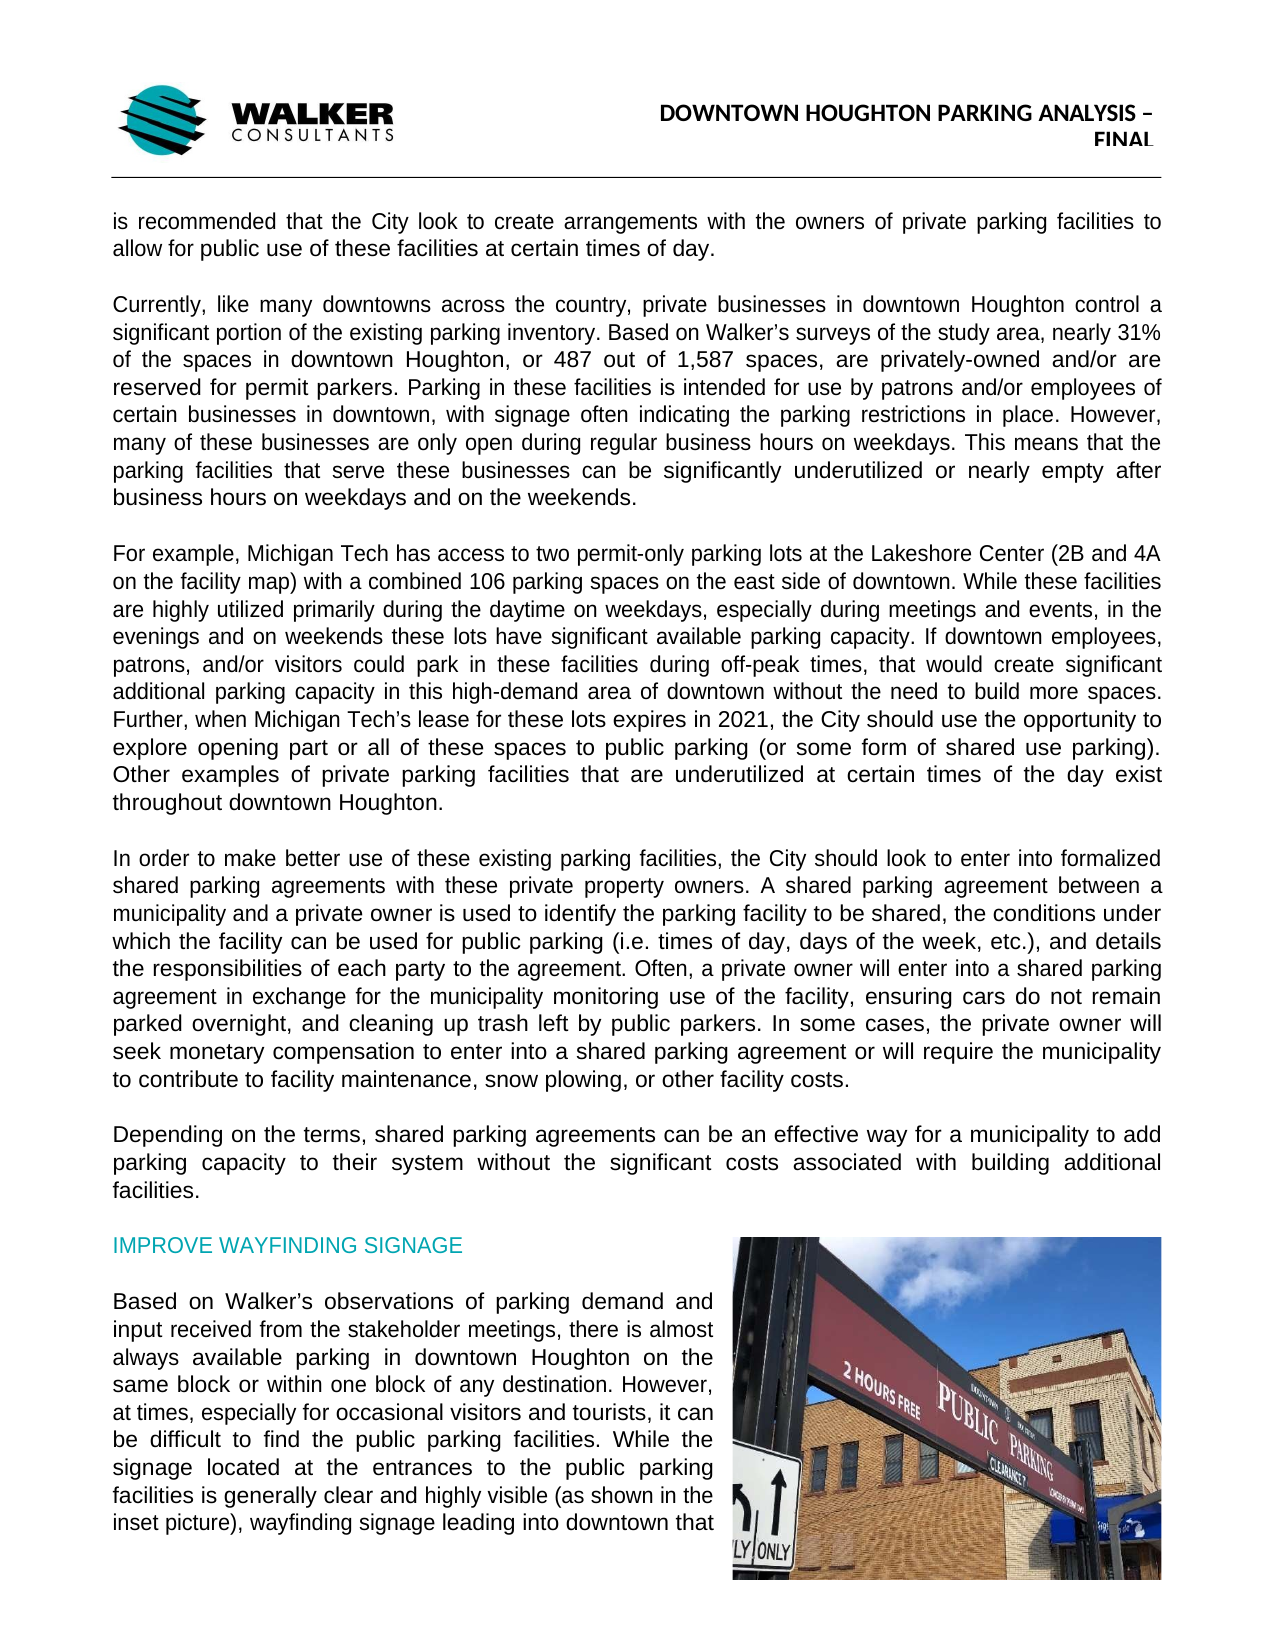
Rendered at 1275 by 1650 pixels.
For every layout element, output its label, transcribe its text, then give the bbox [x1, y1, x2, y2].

text In order to make better use of these existing parking facilities, the City should look to enter into formalized shared parking agreements with these private property owners. A shared parking agreement between a municipality and a private owner is used to identify the parking facility to be shared, the conditions under which the facility can be used for public parking (i.e. times of day, days of the week, etc.), and details the responsibilities of each party to the agreement. Often, a private owner will enter into a shared parking agreement in exchange for the municipality monitoring use of the facility, ensuring cars do not remain parked overnight, and cleaning up trash left by public parkers. In some cases, the private owner will seek monetary compensation to enter into a shared parking agreement or will require the municipality to contribute to facility maintenance, snow plowing, or other facility costs. [112, 845, 1162, 1092]
picture [116, 82, 397, 163]
picture [732, 1237, 1162, 1580]
text Currently, like many downtowns across the country, private businesses in downtown Houghton control a significant portion of the existing parking inventory. Based on Walker’s surveys of the study area, nearly 31% of the spaces in downtown Houghton, or 487 out of 1,587 spaces, are privately-owned and/or are reserved for permit parkers. Parking in these facilities is intended for use by patrons and/or employees of certain businesses in downtown, with signage often indicating the parking restrictions in place. However, many of these businesses are only open during regular business hours on weekdays. This means that the parking facilities that serve these businesses can be significantly underutilized or nearly empty after business hours on weekdays and on the weekends. [112, 291, 1162, 511]
text is recommended that the City look to create arrangements with the owners of private parking facilities to allow for public use of these facilities at certain times of day. [112, 208, 1162, 262]
text Depending on the terms, shared parking agreements can be an effective way for a municipality to add parking capacity to their system without the significant costs associated with building additional facilities. [112, 1121, 1162, 1203]
text IMPROVE WAYFINDING SIGNAGE [112, 1232, 1185, 1259]
text For example, Michigan Tech has access to two permit-only parking lots at the Lakeshore Center (2B and 4A on the facility map) with a combined 106 parking spaces on the east side of downtown. While these facilities are highly utilized primarily during the daytime on weekdays, especially during meetings and events, in the evenings and on weekends these lots have significant available parking capacity. If downtown employees, patrons, and/or visitors could park in these facilities during off-peak times, that would create significant additional parking capacity in this high-demand area of downtown without the need to build more spaces. Further, when Michigan Tech’s lease for these lots expires in 2021, the City should use the opportunity to explore opening part or all of these spaces to public parking (or some form of shared use parking). Other examples of private parking facilities that are underutilized at certain times of the day exist throughout downtown Houghton. [112, 540, 1162, 815]
